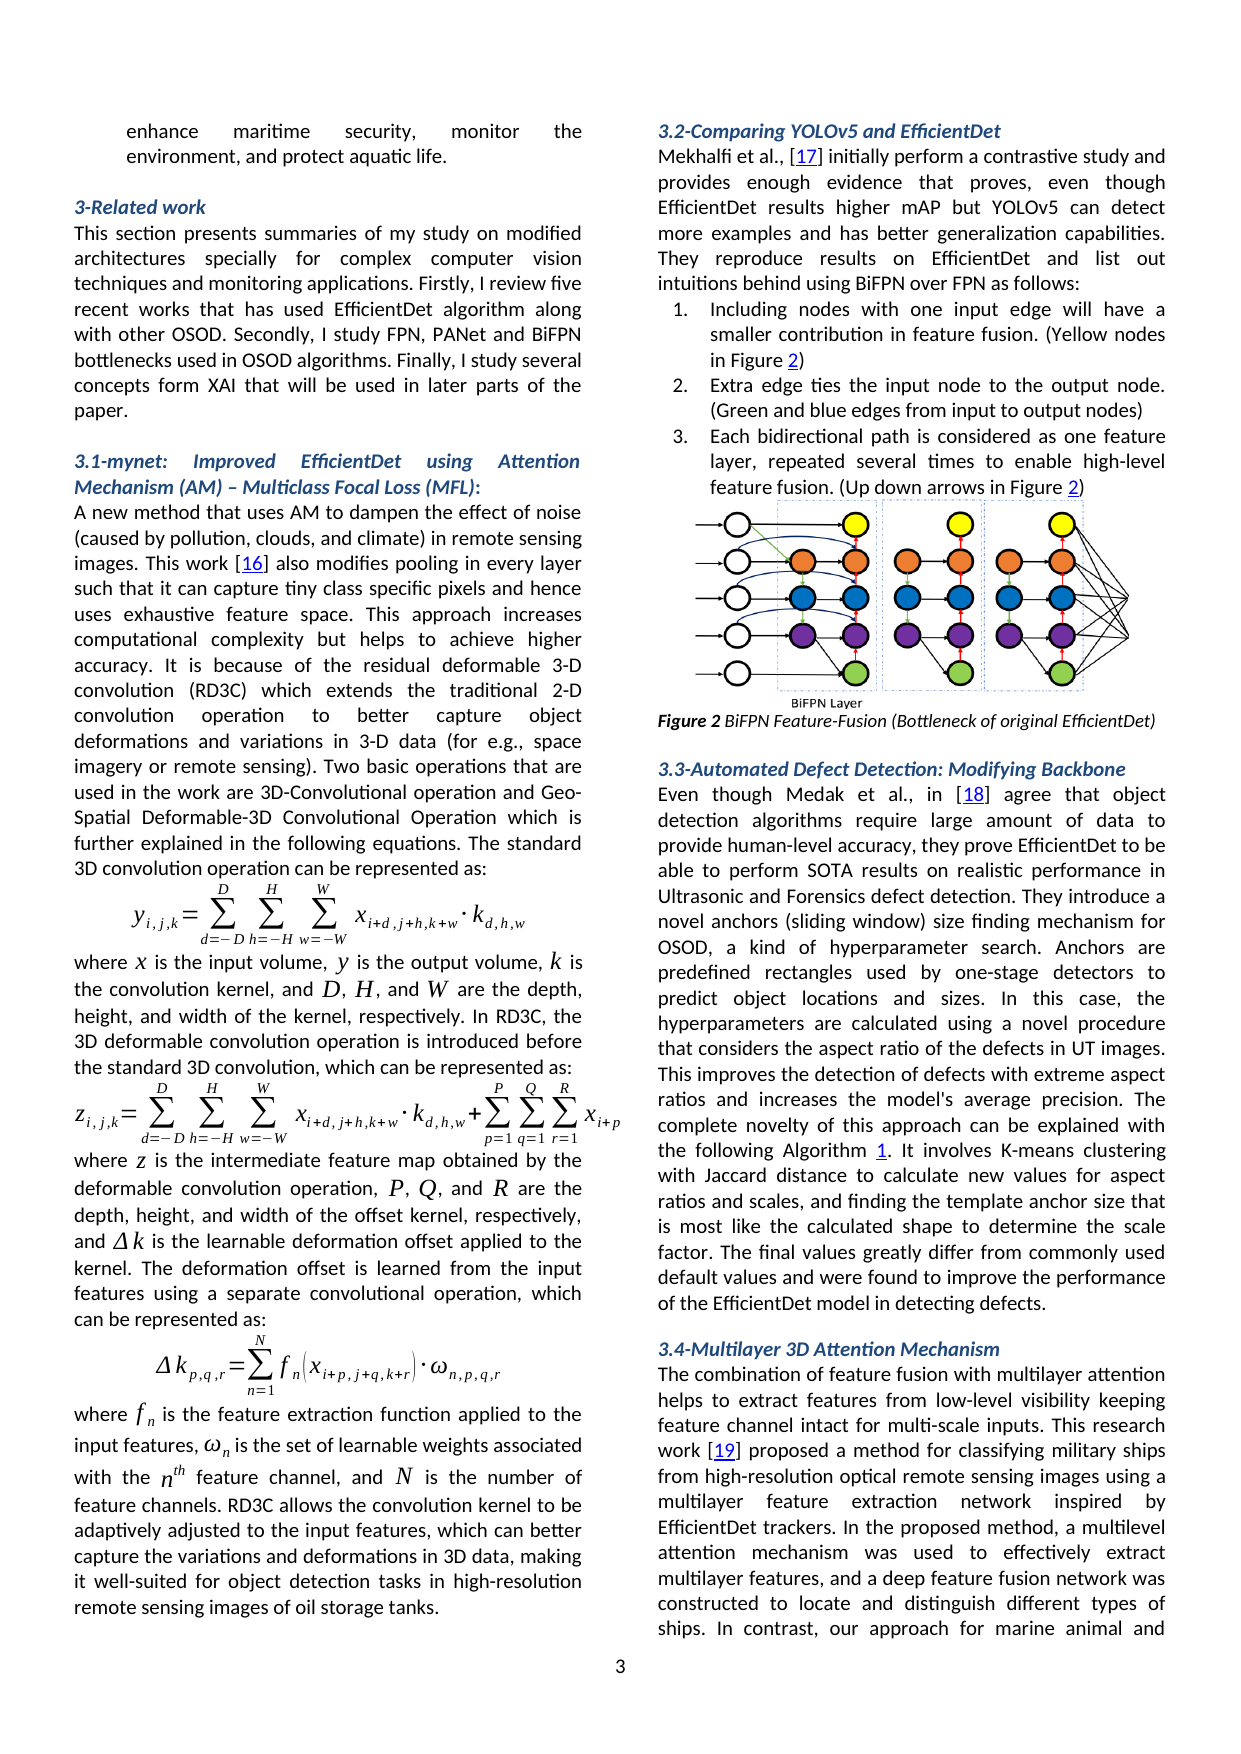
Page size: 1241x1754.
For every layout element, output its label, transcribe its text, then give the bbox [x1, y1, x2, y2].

text 3.3-Automated Defect Detection: Modifying Backbone [658, 756, 1166, 781]
list Extra edge ties the input node to the output node. (Green and blue edges from input to output nodes) [672, 372, 1166, 423]
text where is the input volume, is the output volume, is the convolution kernel, and , , and are the depth, height, and width of the kernel, respectively. In RD3C, the 3D deformable convolution operation is introduced before the standard 3D convolution, which can be represented as: [74, 948, 583, 1079]
text This section presents summaries of my study on modified architectures specially for complex computer vision techniques and monitoring applications. Firstly, I review five recent works that has used EfficientDet algorithm along with other OSOD. Secondly, I study FPN, PANet and BiFPN bottlenecks used in OSOD algorithms. Finally, I study several concepts form XAI that will be used in later parts of the paper. [74, 220, 583, 423]
text Mekhalfi et al., [17] initially perform a contrastive study and provides enough evidence that proves, even though EfficientDet results higher mAP but YOLOv5 can detect more examples and has better generalization capabilities. They reproduce results on EfficientDet and list out intuitions behind using BiFPN over FPN as follows: [658, 143, 1166, 296]
text 3.1-mynet: Improved EfficientDet using Attention Mechanism (AM) – Multiclass Focal Loss (MFL): [74, 448, 583, 499]
text Even though Medak et al., in [18] agree that object detection algorithms require large amount of data to provide human-level accuracy, they prove EfficientDet to be able to perform SOTA results on realistic performance in Ultrasonic and Forensics defect detection. They introduce a novel anchors (sliding window) size finding mechanism for OSOD, a kind of hyperparameter search. Anchors are predefined rectangles used by one-stage detectors to predict object locations and sizes. In this case, the hyperparameters are calculated using a novel procedure that considers the aspect ratio of the defects in UT images. This improves the detection of defects with extreme aspect ratios and increases the model's average precision. The complete novelty of this approach can be explained with the following Algorithm 1. It involves K-means clustering with Jaccard distance to calculate new values for aspect ratios and scales, and finding the template anchor size that is most like the calculated shape to determine the scale factor. The final values greatly differ from commonly used default values and were found to improve the performance of the EfficientDet model in detecting defects. [658, 781, 1166, 1315]
text where is the feature extraction function applied to the input features, is the set of learnable weights associated with the feature channel, and is the number of feature channels. RD3C allows the convolution kernel to be adaptively adjusted to the input features, which can better capture the variations and deformations in 3D data, making it well-suited for object detection tasks in high-resolution remote sensing images of oil storage tanks. [74, 1398, 583, 1619]
text 3.2-Comparing YOLOv5 and EfficientDet [658, 118, 1166, 143]
text 3.4-Multilayer 3D Attention Mechanism [658, 1336, 1166, 1361]
list Each bidirectional path is considered as one feature layer, repeated several times to enable high-level feature fusion. (Up down arrows in Figure 2) [672, 423, 1166, 499]
text A new method that uses AM to dampen the effect of noise (caused by pollution, clouds, and climate) in remote sensing images. This work [16] also modifies pooling in every layer such that it can capture tiny class specific pixels and hence uses exhaustive feature space. This approach increases computational complexity but helps to achieve higher accuracy. It is because of the residual deformable 3-D convolution (RD3C) which extends the traditional 2-D convolution operation to better capture object deformations and variations in 3-D data (for e.g., space imagery or remote sensing). Two basic operations that are used in the work are 3D-Convolutional operation and Geo-Spatial Deformable-3D Convolutional Operation which is further explained in the following equations. The standard 3D convolution operation can be represented as: [74, 499, 583, 881]
text Figure 2 BiFPN Feature-Fusion (Bottleneck of original EfficientDet) [658, 709, 1166, 732]
text 3-Related work [74, 194, 583, 220]
list Including nodes with one input edge will have a smaller contribution in feature fusion. (Yellow nodes in Figure 2) [672, 296, 1166, 372]
text where is the intermediate feature map obtained by the deformable convolution operation, , , and are the depth, height, and width of the offset kernel, respectively, and is the learnable deformation offset applied to the kernel. The deformation offset is learned from the input features using a separate convolutional operation, which can be represented as: [74, 1147, 583, 1331]
